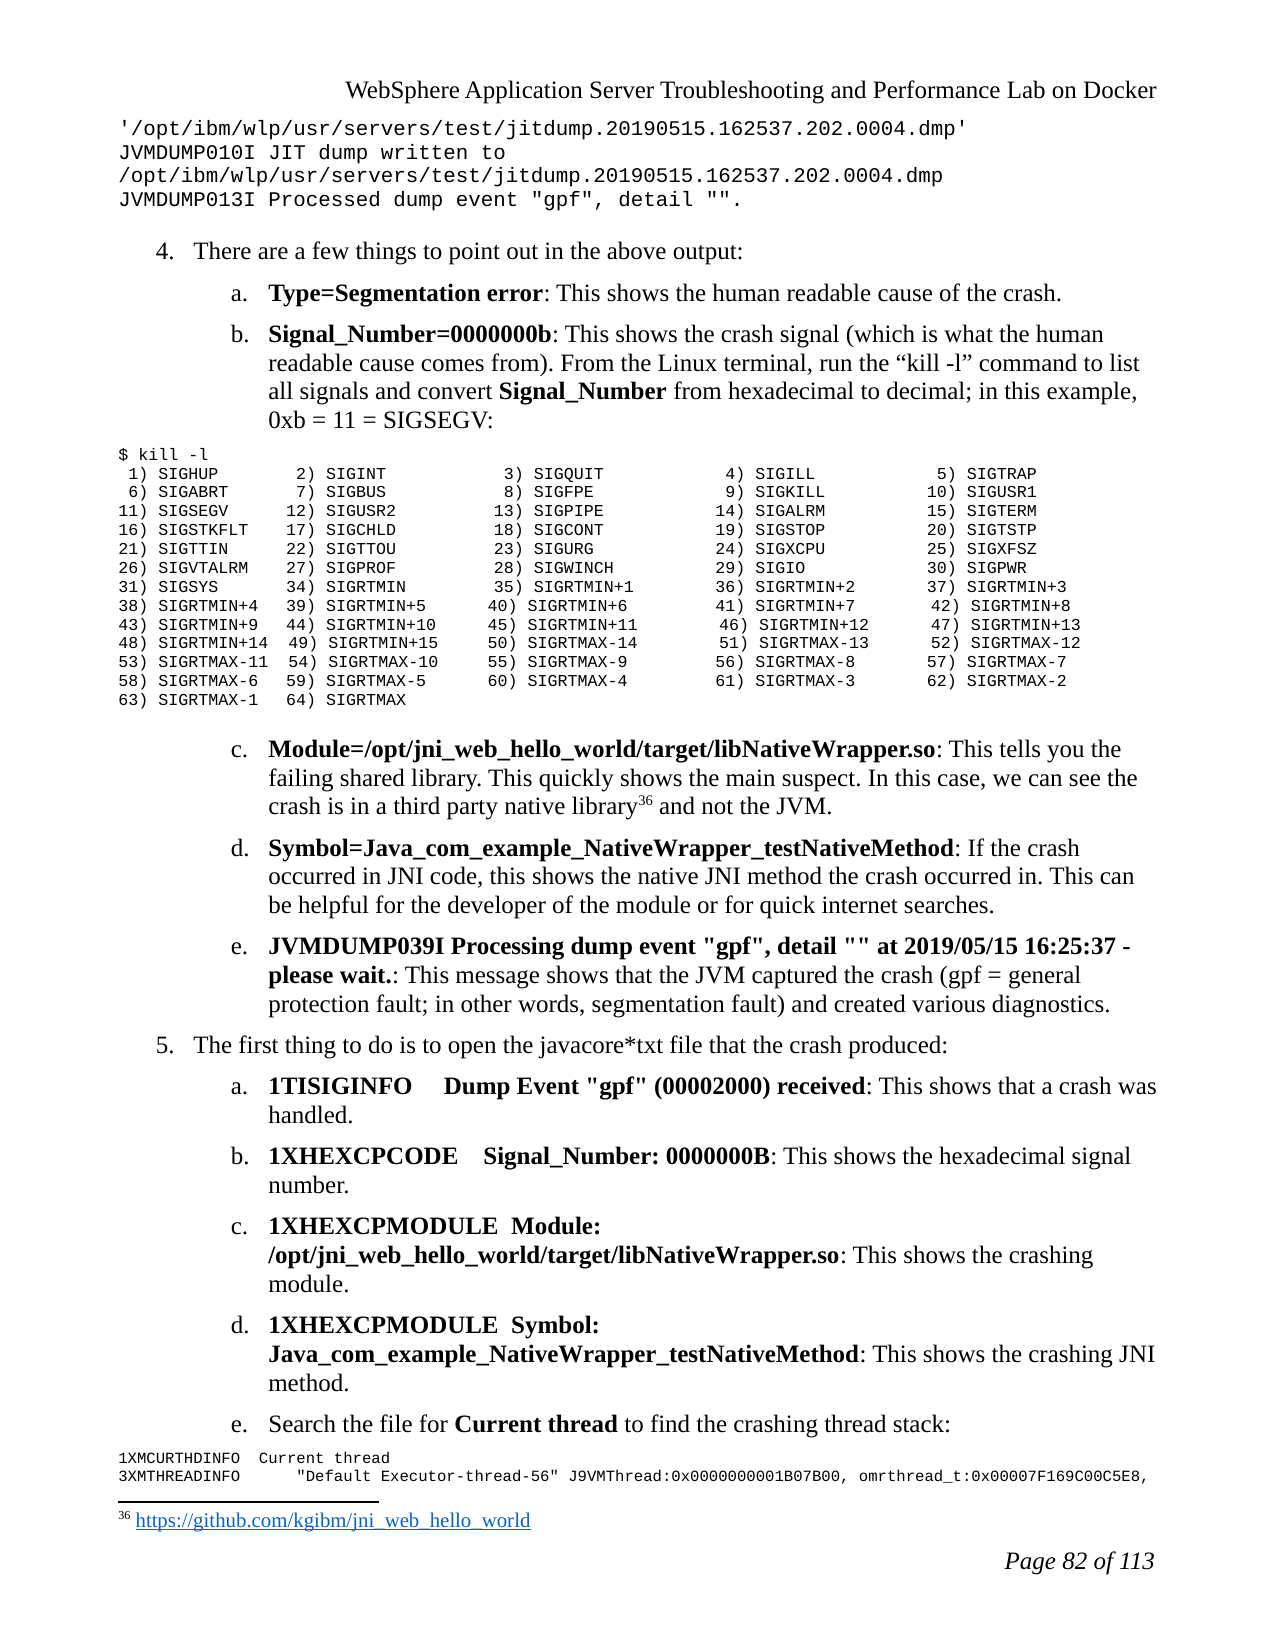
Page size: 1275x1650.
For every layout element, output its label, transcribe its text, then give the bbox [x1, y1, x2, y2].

text 11) SIGSEGV 12) SIGUSR2 13) SIGPIPE 14) SIGALRM 15) SIGTERM [118, 503, 1157, 522]
text JVMDUMP013I Processed dump event "gpf", detail "". [118, 189, 1157, 236]
text JVMDUMP010I JIT dump written to /opt/ibm/wlp/usr/servers/test/jitdump.20190515.162537.202.0004.dmp [118, 142, 1157, 189]
list The first thing to do is to open the javacore*txt file that the crash produced: [156, 1030, 1157, 1059]
text 48) SIGRTMIN+14 49) SIGRTMIN+15 50) SIGRTMAX-14 51) SIGRTMAX-13 52) SIGRTMAX-12 [118, 635, 1157, 654]
list Search the file for Current thread to find the crashing thread stack: [231, 1409, 1157, 1438]
list 1XHEXCPMODULE Module: /opt/jni_web_hello_world/target/libNativeWrapper.so: This shows the crashing module. [231, 1211, 1157, 1298]
text 26) SIGVTALRM 27) SIGPROF 28) SIGWINCH 29) SIGIO 30) SIGPWR [118, 559, 1157, 578]
list Type=Segmentation error: This shows the human readable cause of the crash. [231, 278, 1157, 306]
text $ kill -l [118, 446, 1157, 465]
text 38) SIGRTMIN+4 39) SIGRTMIN+5 40) SIGRTMIN+6 41) SIGRTMIN+7 42) SIGRTMIN+8 [118, 597, 1157, 616]
list JVMDUMP039I Processing dump event "gpf", detail "" at 2019/05/15 16:25:37 - please wait.: This message shows that the JVM captured the crash (gpf = general protection fault; in other words, segmentation fault) and created various diagnostics. [231, 931, 1157, 1018]
list 1XHEXCPMODULE Symbol: Java_com_example_NativeWrapper_testNativeMethod: This shows the crashing JNI method. [231, 1310, 1157, 1396]
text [118, 118, 1157, 142]
list 1XHEXCPCODE Signal_Number: 0000000B: This shows the hexadecimal signal number. [231, 1141, 1157, 1199]
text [118, 1468, 1157, 1486]
list Symbol=Java_com_example_NativeWrapper_testNativeMethod: If the crash occurred in JNI code, this shows the native JNI method the crash occurred in. This can be helpful for the developer of the module or for quick internet searches. [231, 833, 1157, 919]
text 16) SIGSTKFLT 17) SIGCHLD 18) SIGCONT 19) SIGSTOP 20) SIGTSTP [118, 522, 1157, 541]
text 53) SIGRTMAX-11 54) SIGRTMAX-10 55) SIGRTMAX-9 56) SIGRTMAX-8 57) SIGRTMAX-7 [118, 654, 1157, 673]
text 21) SIGTTIN 22) SIGTTOU 23) SIGURG 24) SIGXCPU 25) SIGXFSZ [118, 541, 1157, 559]
text 58) SIGRTMAX-6 59) SIGRTMAX-5 60) SIGRTMAX-4 61) SIGRTMAX-3 62) SIGRTMAX-2 [118, 673, 1157, 691]
list Module=/opt/jni_web_hello_world/target/libNativeWrapper.so: This tells you the failing shared library. This quickly shows the main suspect. In this case, we can see the crash is in a third party native library and not the JVM. [231, 734, 1157, 820]
text 1) SIGHUP 2) SIGINT 3) SIGQUIT 4) SIGILL 5) SIGTRAP [118, 465, 1157, 484]
text 6) SIGABRT 7) SIGBUS 8) SIGFPE 9) SIGKILL 10) SIGUSR1 [118, 484, 1157, 503]
text 43) SIGRTMIN+9 44) SIGRTMIN+10 45) SIGRTMIN+11 46) SIGRTMIN+12 47) SIGRTMIN+13 [118, 616, 1157, 635]
list 1TISIGINFO Dump Event "gpf" (00002000) received: This shows that a crash was handled. [231, 1071, 1157, 1129]
list Signal_Number=0000000b: This shows the crash signal (which is what the human readable cause comes from). From the Linux terminal, run the “kill -l” command to list all signals and convert Signal_Number from hexadecimal to decimal; in this example, 0xb = 11 = SIGSEGV: [231, 319, 1157, 434]
text 63) SIGRTMAX-1 64) SIGRTMAX [118, 691, 1157, 734]
list There are a few things to point out in the above output: [156, 236, 1157, 265]
text 1XMCURTHDINFO Current thread [118, 1450, 1157, 1468]
text 31) SIGSYS 34) SIGRTMIN 35) SIGRTMIN+1 36) SIGRTMIN+2 37) SIGRTMIN+3 [118, 578, 1157, 597]
